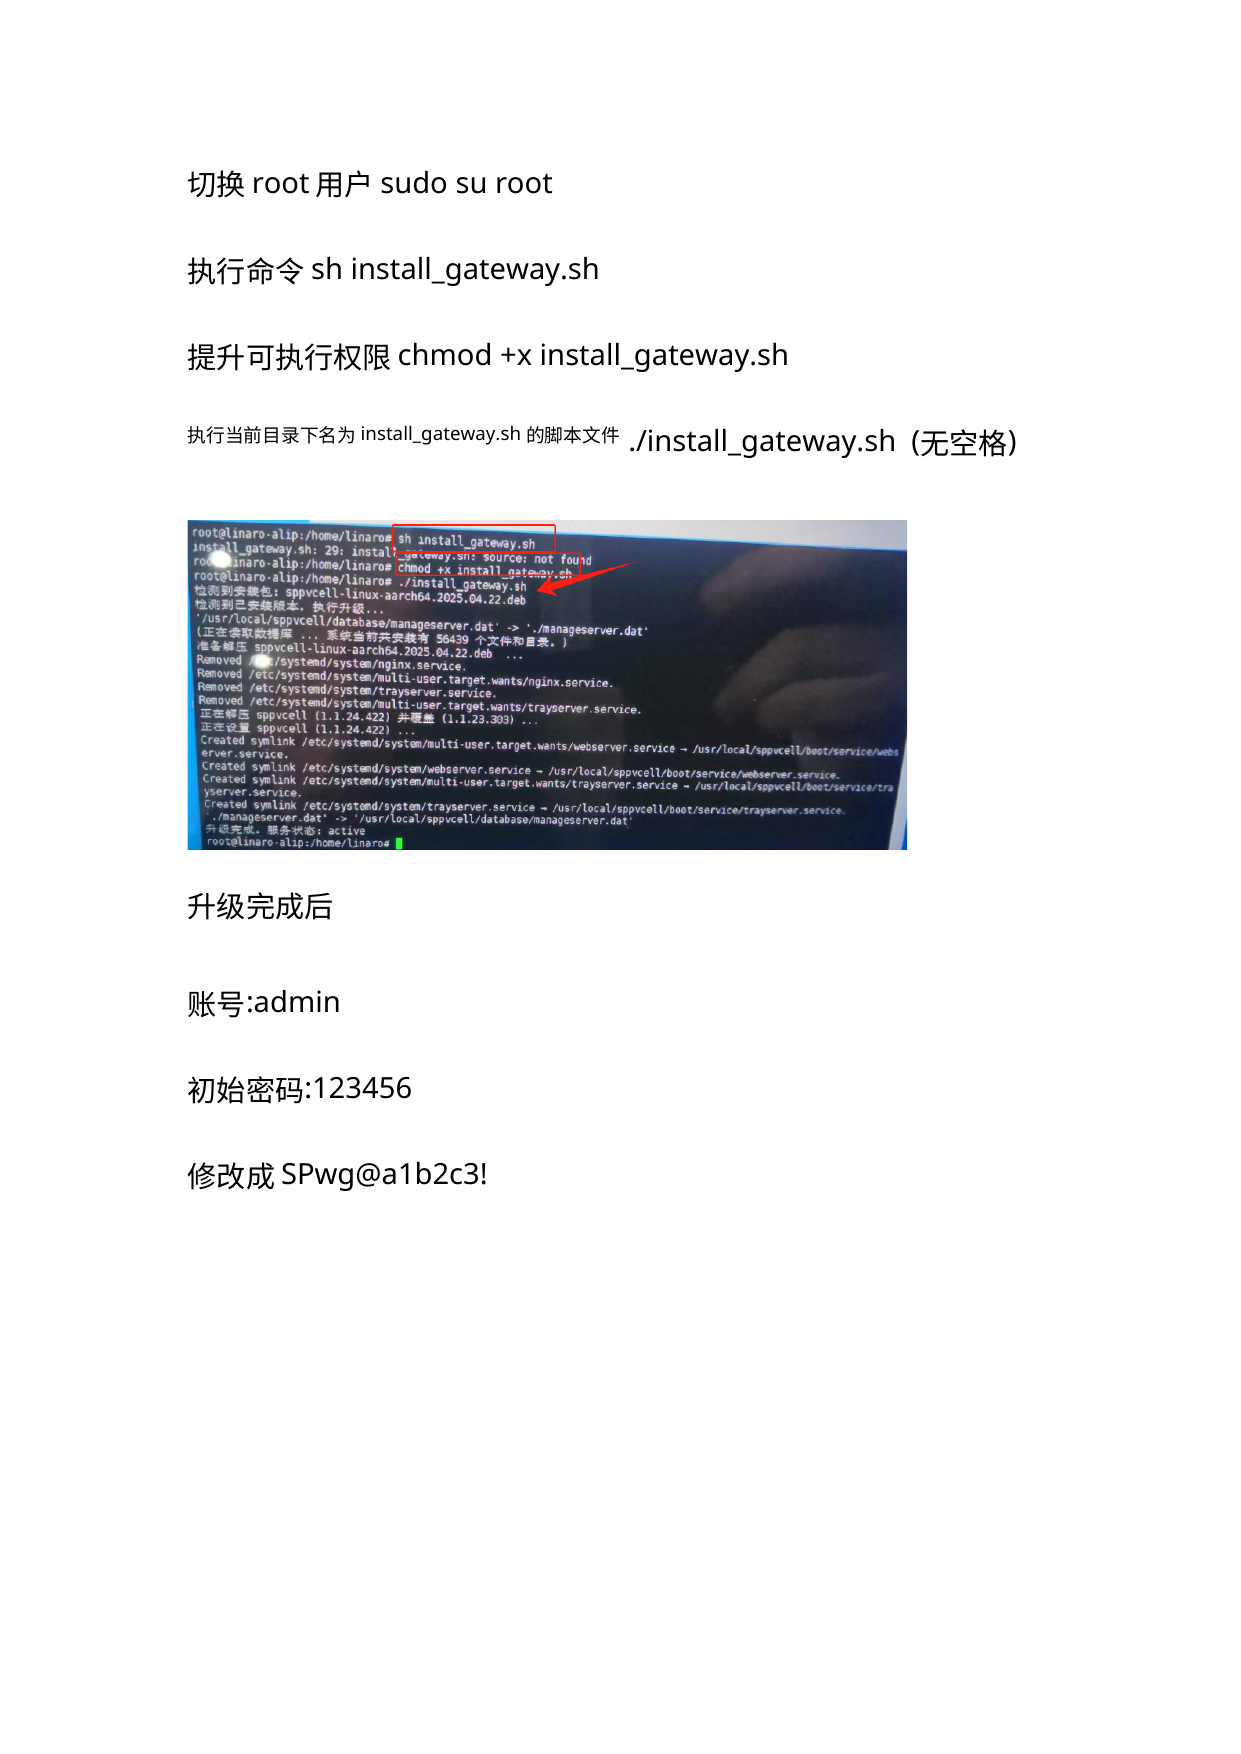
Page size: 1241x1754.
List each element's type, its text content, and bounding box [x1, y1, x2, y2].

list 修改成SPwg@a1b2c3! [187, 1154, 1053, 1219]
list 提升可执行权限chmod +x install_gateway.sh [187, 334, 1053, 399]
list 执行命令 sh install_gateway.sh [187, 248, 1053, 313]
list 切换root用户 sudo su root [187, 162, 1053, 227]
list 升级完成后 账号:admin [187, 884, 1053, 1046]
list 执行当前目录下名为 install_gateway.sh 的脚本文件 ./install_gateway.sh (无空格) [187, 420, 1053, 485]
picture [187, 520, 908, 850]
list 初始密码:123456 [187, 1067, 1053, 1132]
